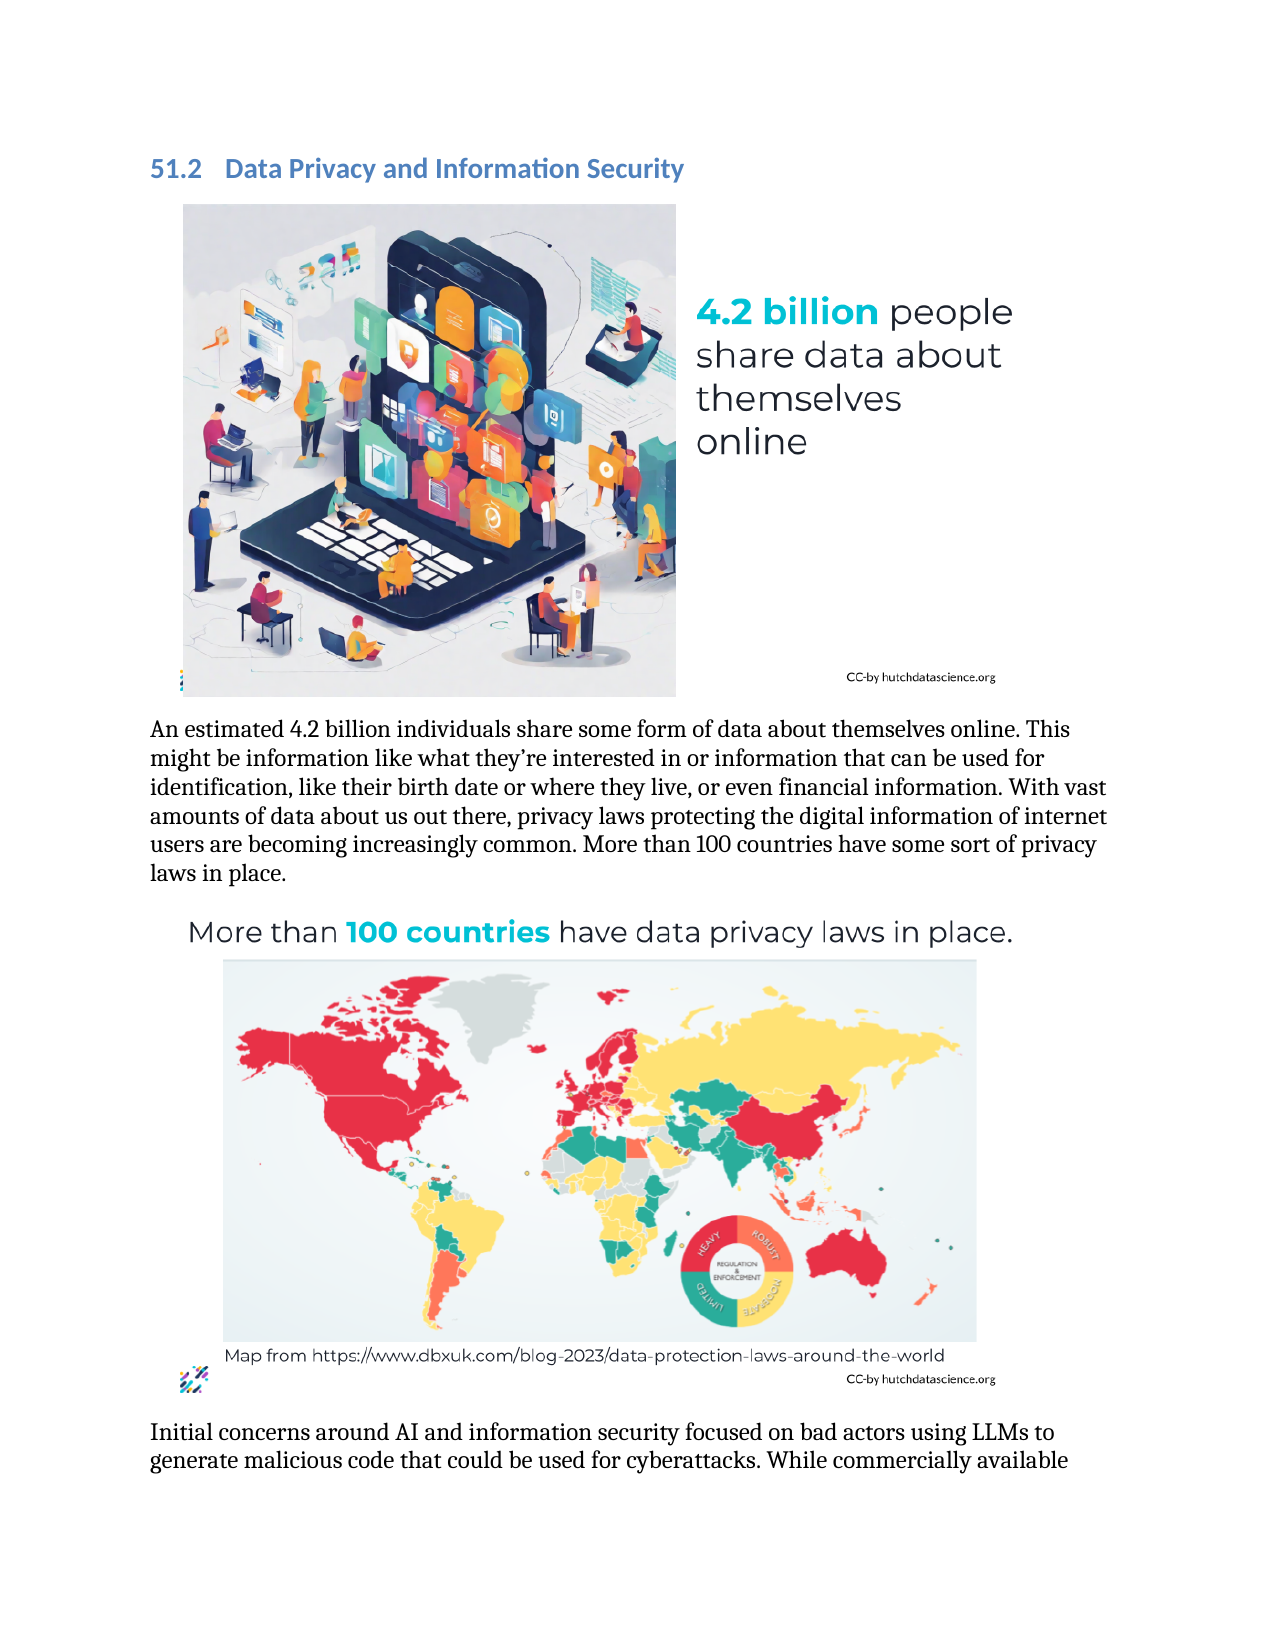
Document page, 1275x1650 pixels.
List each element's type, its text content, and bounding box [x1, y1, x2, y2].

text An estimated 4.2 billion individuals share some form of data about themselves online. This might be information like what they’re interested in or information that can be used for identification, like their birth date or where they live, or even financial information. With vast amounts of data about us out there, privacy laws protecting the digital information of internet users are becoming increasingly common. More than 100 countries have some sort of privacy laws in place. [150, 715, 1125, 888]
picture [168, 906, 1044, 1399]
picture [168, 204, 1044, 697]
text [150, 1417, 1125, 1475]
subtitle 51.2 Data Privacy and Information Security [150, 150, 1125, 186]
